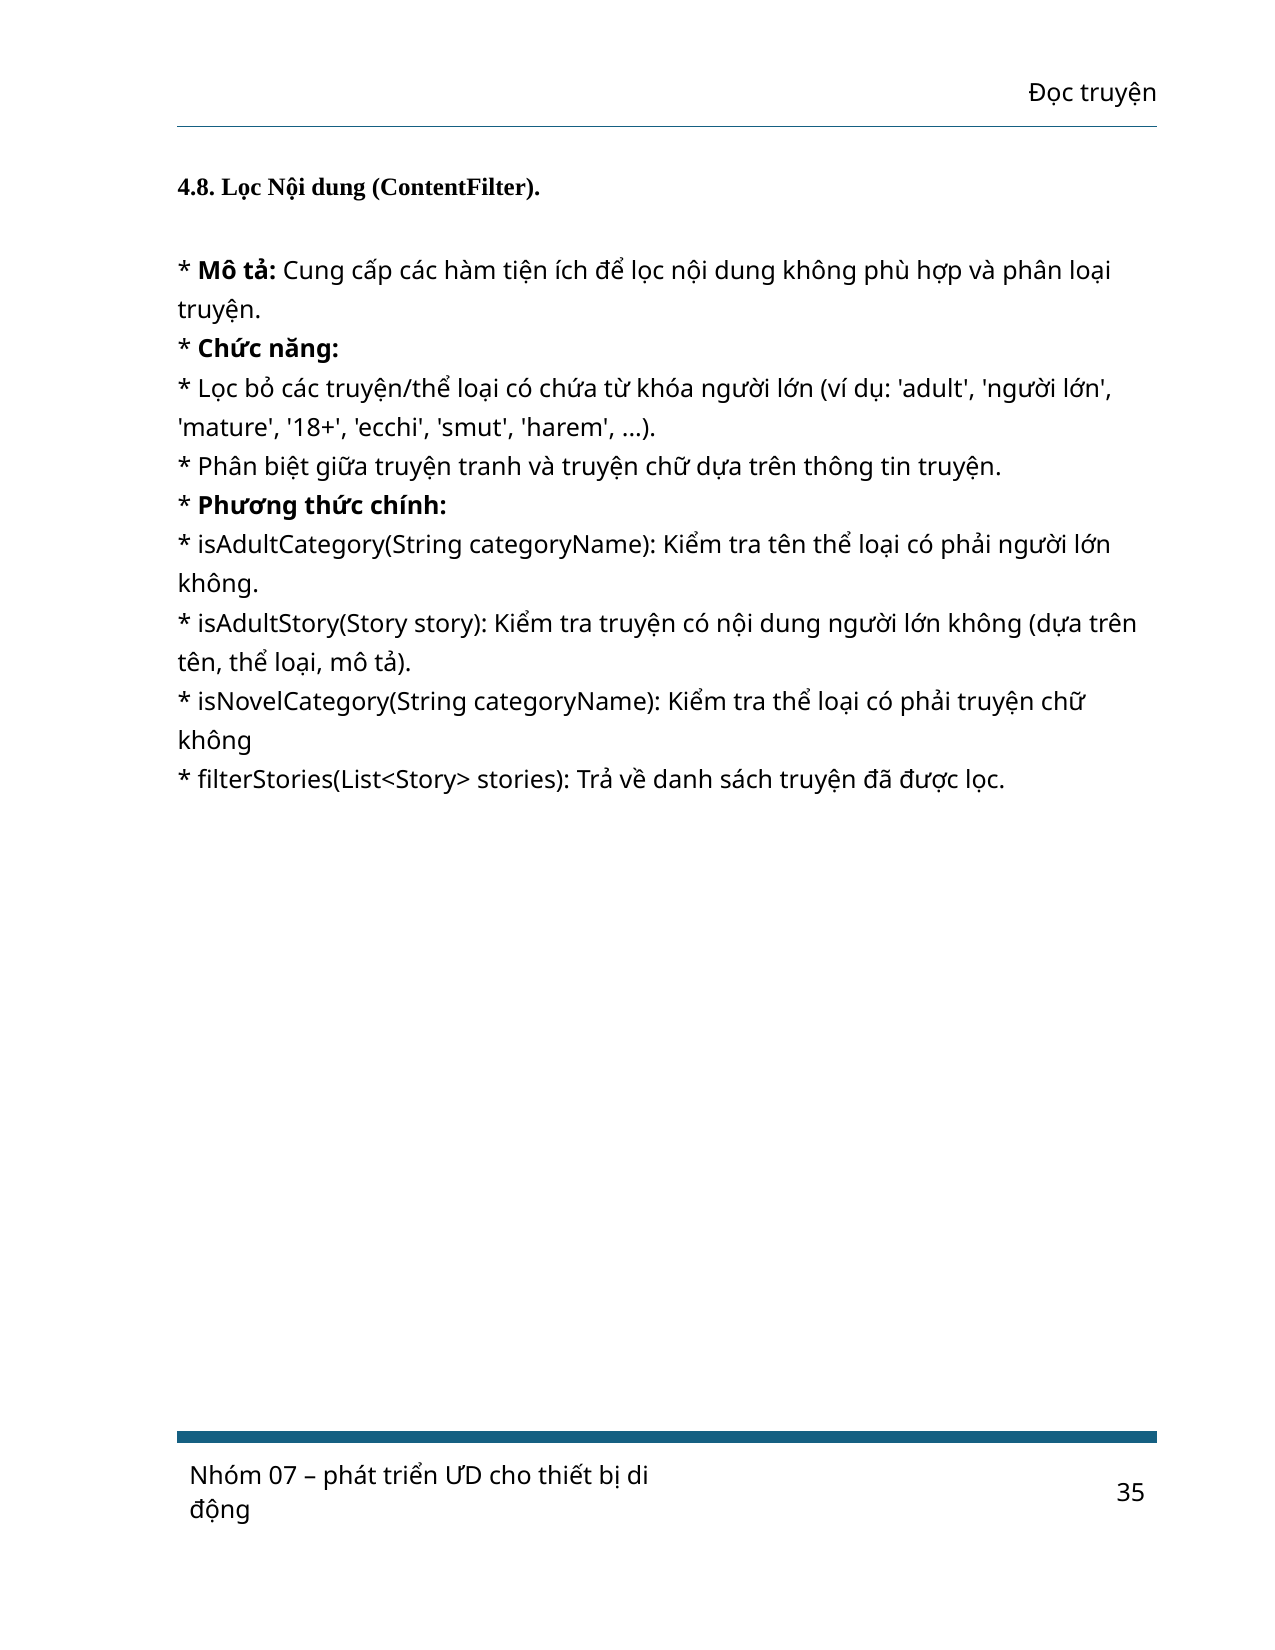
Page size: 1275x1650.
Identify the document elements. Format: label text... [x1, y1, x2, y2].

text * Mô tả: Cung cấp các hàm tiện ích để lọc nội dung không phù hợp và phân loại truyện. * Chức năng: * Lọc bỏ các truyện/thể loại có chứa từ khóa người lớn (ví dụ: 'adult', 'người lớn', 'mature', '18+', 'ecchi', 'smut', 'harem', ...). * Phân biệt giữa truyện tranh và truyện chữ dựa trên thông tin truyện. * Phương thức chính: * isAdultCategory(String categoryName): Kiểm tra tên thể loại có phải người lớn không. * isAdultStory(Story story): Kiểm tra truyện có nội dung người lớn không (dựa trên tên, thể loại, mô tả). [177, 213, 1157, 678]
text * isNovelCategory(String categoryName): Kiểm tra thể loại có phải truyện chữ không * filterStories(List<Story> stories): Trả về danh sách truyện đã được lọc. [177, 683, 1157, 796]
subtitle 4.8. Lọc Nội dung (ContentFilter). [177, 172, 1157, 201]
